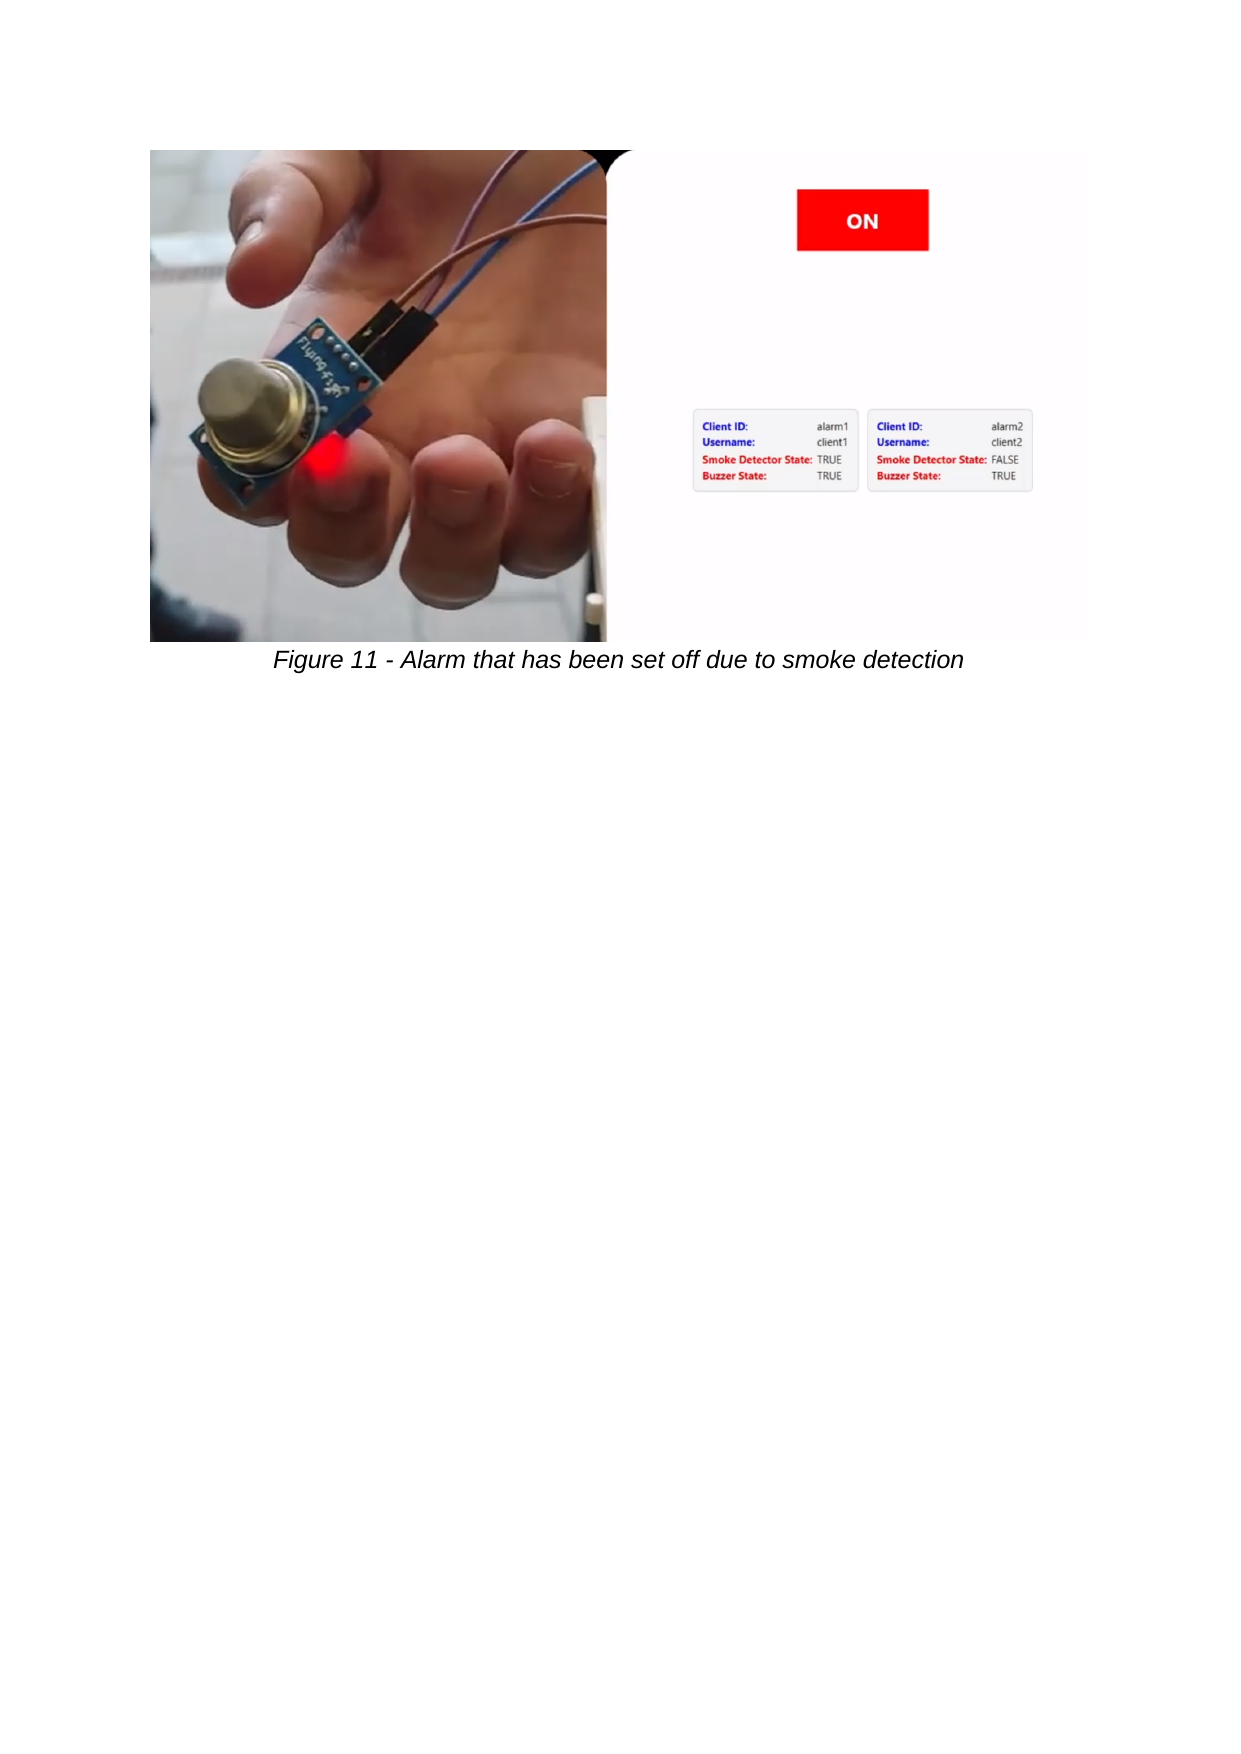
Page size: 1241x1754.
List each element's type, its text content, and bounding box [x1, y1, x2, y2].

picture [150, 150, 1091, 642]
text Figure 11 - Alarm that has been set off due to smoke detection [150, 646, 1090, 674]
